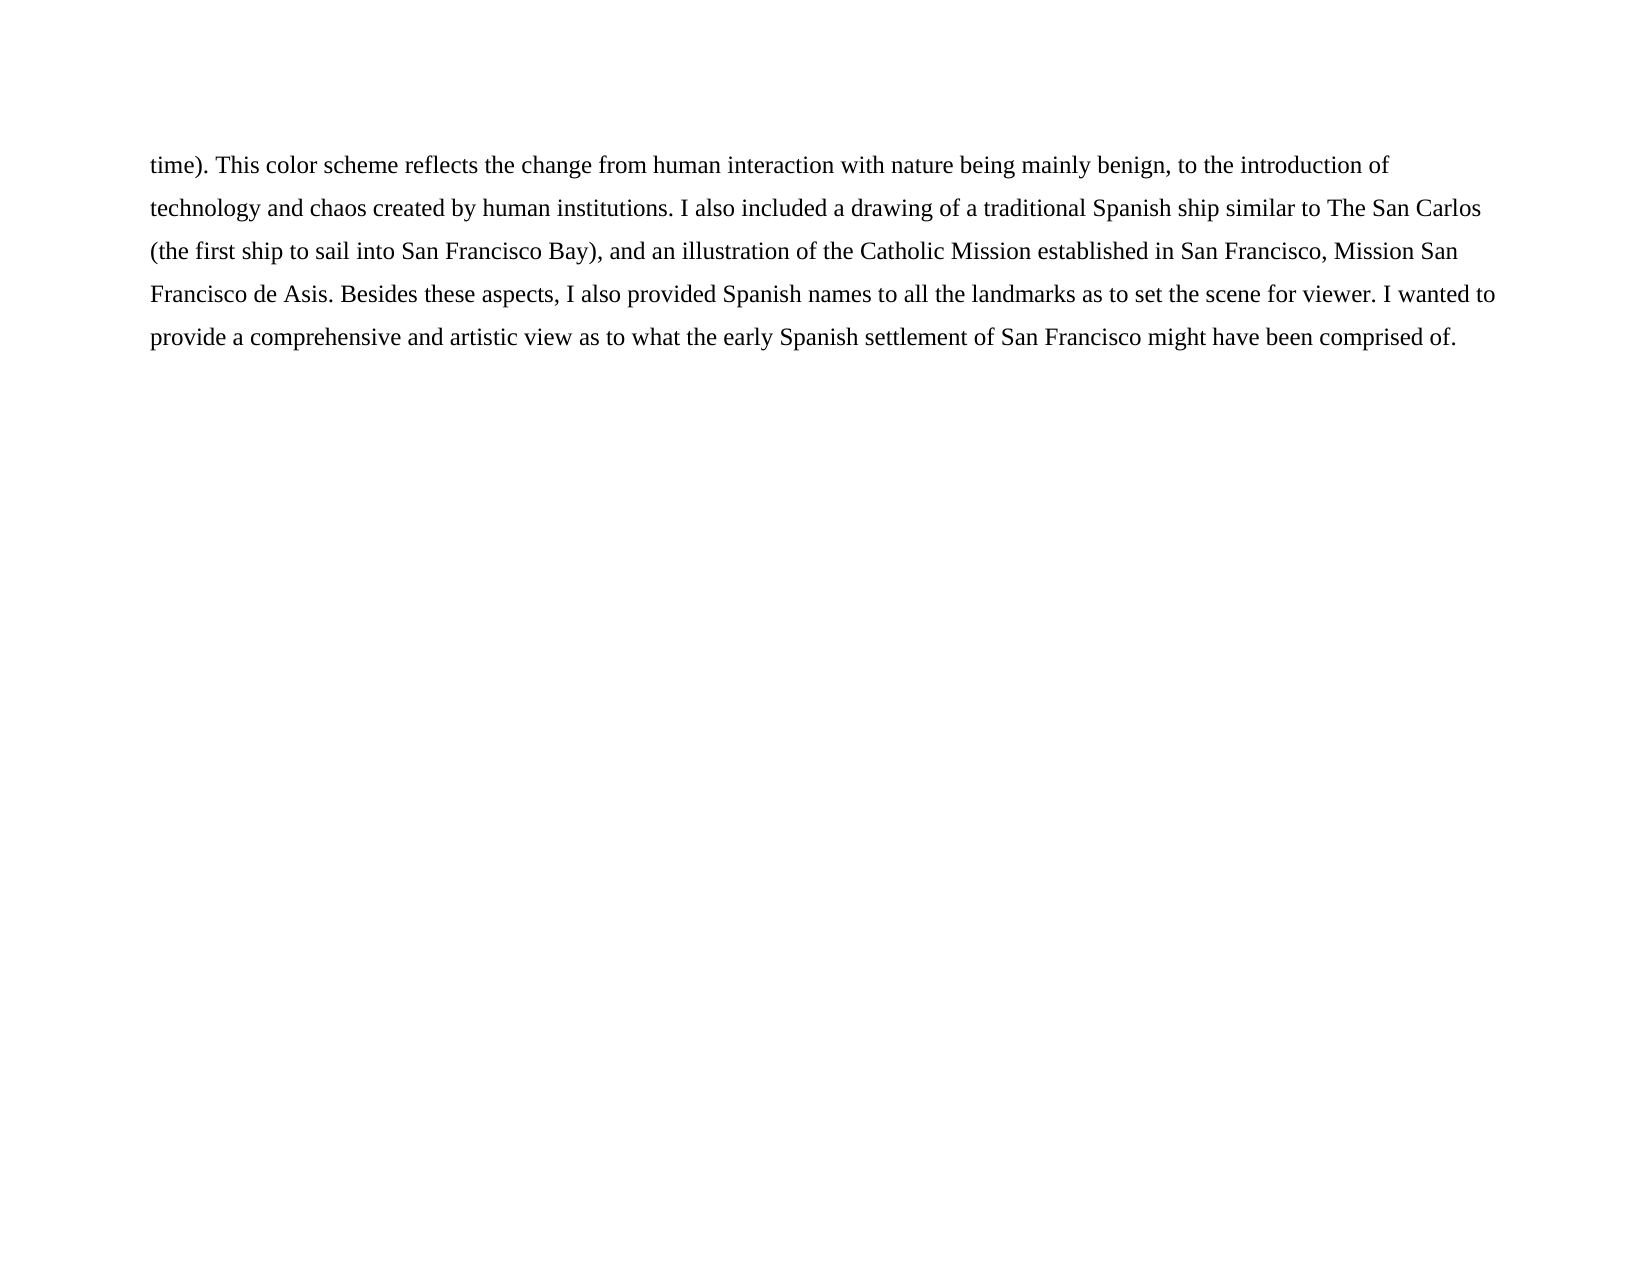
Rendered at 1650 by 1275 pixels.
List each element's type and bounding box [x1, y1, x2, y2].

text [150, 150, 1500, 351]
